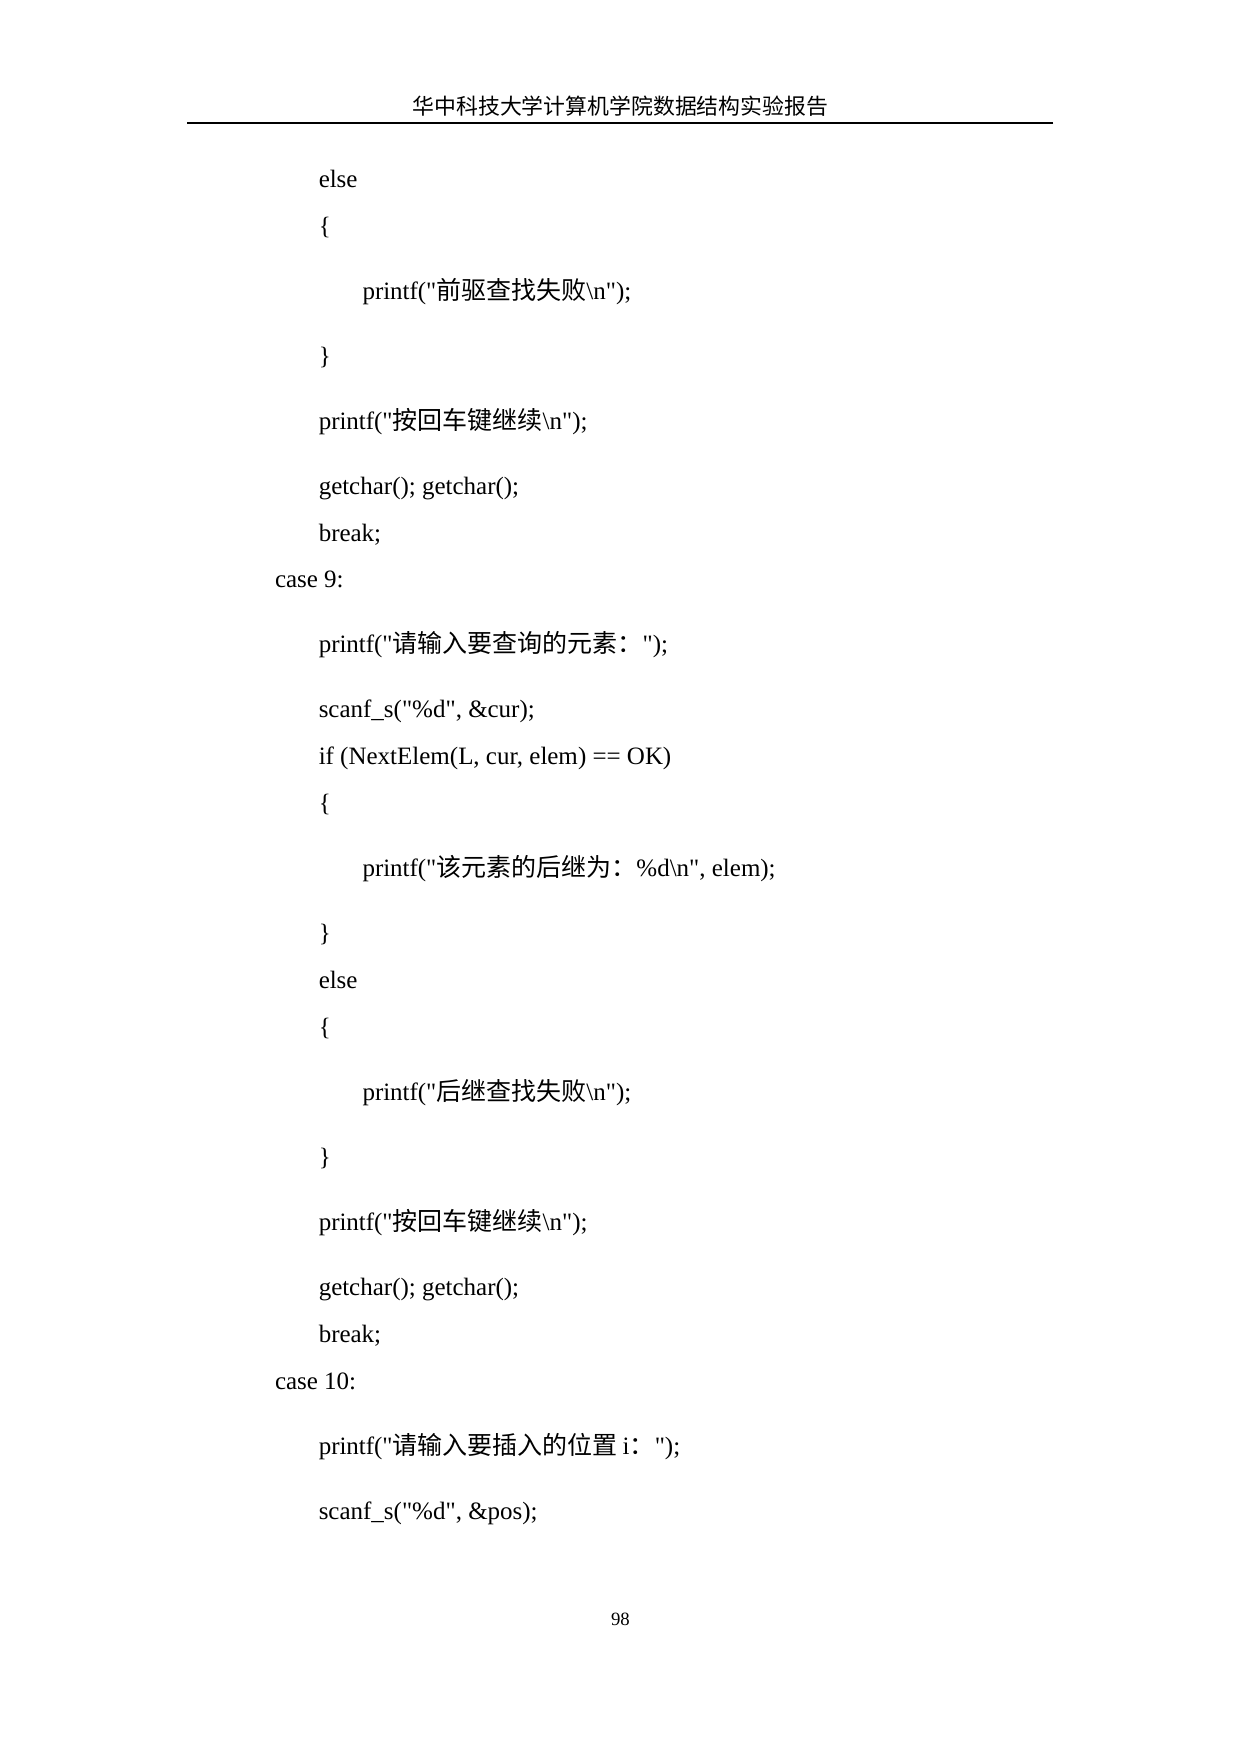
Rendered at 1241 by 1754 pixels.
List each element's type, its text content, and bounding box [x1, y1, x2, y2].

text break; [187, 516, 1053, 548]
text printf("后继查找失败\n"); [187, 1057, 1053, 1122]
text printf("请输入要插入的位置i："); [187, 1411, 1053, 1476]
text { [187, 786, 1053, 819]
text } [187, 1140, 1053, 1173]
text printf("前驱查找失败\n"); [187, 256, 1053, 321]
text case 9: [187, 563, 1053, 595]
text getchar(); getchar(); [187, 469, 1053, 501]
text else [187, 162, 1053, 194]
text if (NextElem(L, cur, elem) == OK) [187, 739, 1053, 772]
text printf("按回车键继续\n"); [187, 1187, 1053, 1252]
text printf("请输入要查询的元素："); [187, 609, 1053, 674]
text } [187, 916, 1053, 949]
text printf("按回车键继续\n"); [187, 386, 1053, 451]
text case 10: [187, 1364, 1053, 1396]
text { [187, 209, 1053, 241]
text { [187, 1010, 1053, 1043]
text printf("该元素的后继为：%d\n", elem); [187, 833, 1053, 898]
text scanf_s("%d", &pos); [187, 1494, 1053, 1526]
text getchar(); getchar(); [187, 1270, 1053, 1303]
text break; [187, 1317, 1053, 1349]
text scanf_s("%d", &cur); [187, 693, 1053, 725]
text } [187, 339, 1053, 371]
text else [187, 963, 1053, 996]
